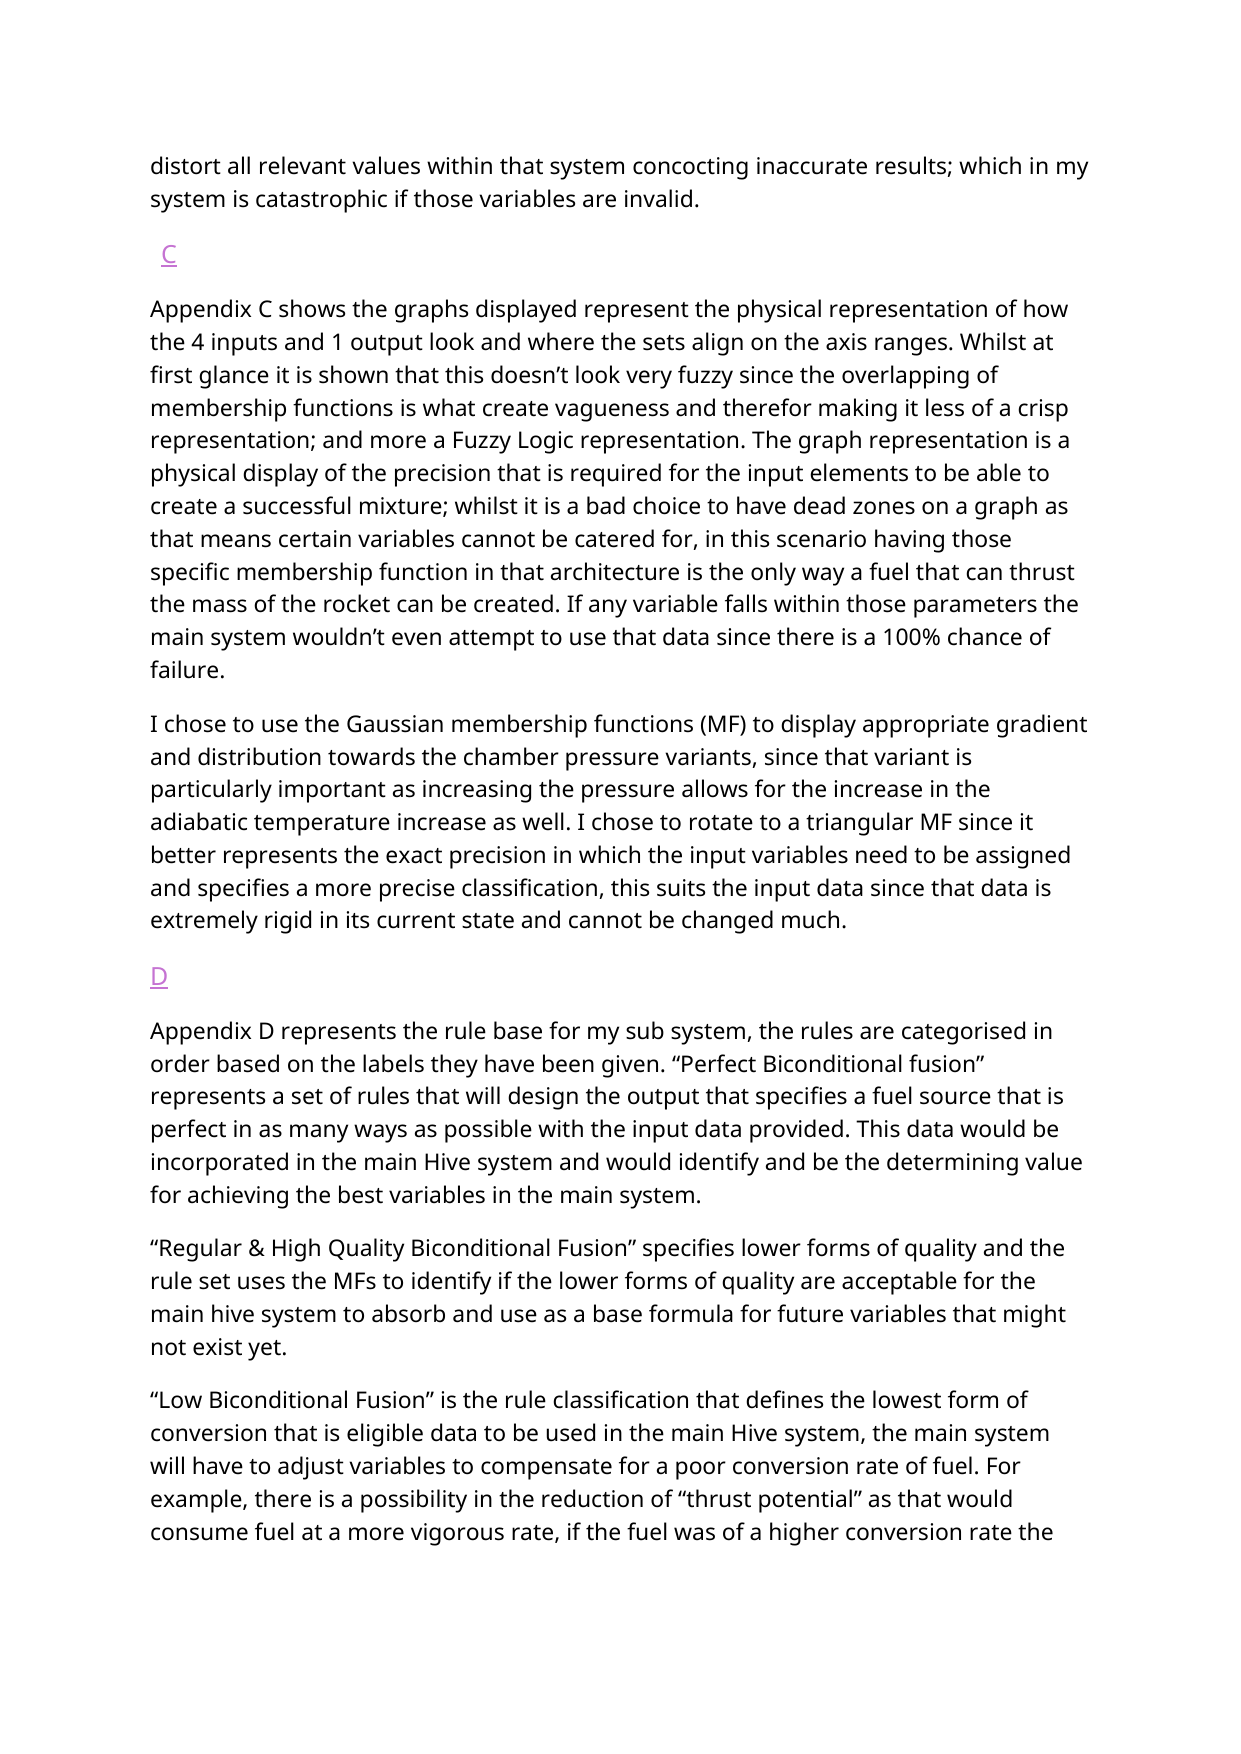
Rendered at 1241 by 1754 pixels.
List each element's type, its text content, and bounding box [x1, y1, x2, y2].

text D [150, 958, 1090, 992]
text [150, 150, 1090, 214]
text I chose to use the Gaussian membership functions (MF) to display appropriate gradient and distribution towards the chamber pressure variants, since that variant is particularly important as increasing the pressure allows for the increase in the adiabatic temperature increase as well. I chose to rotate to a triangular MF since it better represents the exact precision in which the input variables need to be assigned and specifies a more precise classification, this suits the input data since that data is extremely rigid in its current state and cannot be changed much. [150, 708, 1090, 936]
text Appendix C shows the graphs displayed represent the physical representation of how the 4 inputs and 1 output look and where the sets align on the axis ranges. Whilst at first glance it is shown that this doesn’t look very fuzzy since the overlapping of membership functions is what create vagueness and therefor making it less of a crisp representation; and more a Fuzzy Logic representation. The graph representation is a physical display of the precision that is required for the input elements to be able to create a successful mixture; whilst it is a bad choice to have dead zones on a graph as that means certain variables cannot be catered for, in this scenario having those specific membership function in that architecture is the only way a fuel that can thrust the mass of the rocket can be created. If any variable falls within those parameters the main system wouldn’t even attempt to use that data since there is a 100% chance of failure. [150, 293, 1090, 685]
text Appendix D represents the rule base for my sub system, the rules are categorised in order based on the labels they have been given. “Perfect Biconditional fusion” represents a set of rules that will design the output that specifies a fuel source that is perfect in as many ways as possible with the input data provided. This data would be incorporated in the main Hive system and would identify and be the determining value for achieving the best variables in the main system. [150, 1015, 1090, 1210]
text “Regular & High Quality Biconditional Fusion” specifies lower forms of quality and the rule set uses the MFs to identify if the lower forms of quality are acceptable for the main hive system to absorb and use as a base formula for future variables that might not exist yet. [150, 1232, 1090, 1362]
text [150, 1384, 1090, 1547]
text C [150, 236, 1090, 271]
